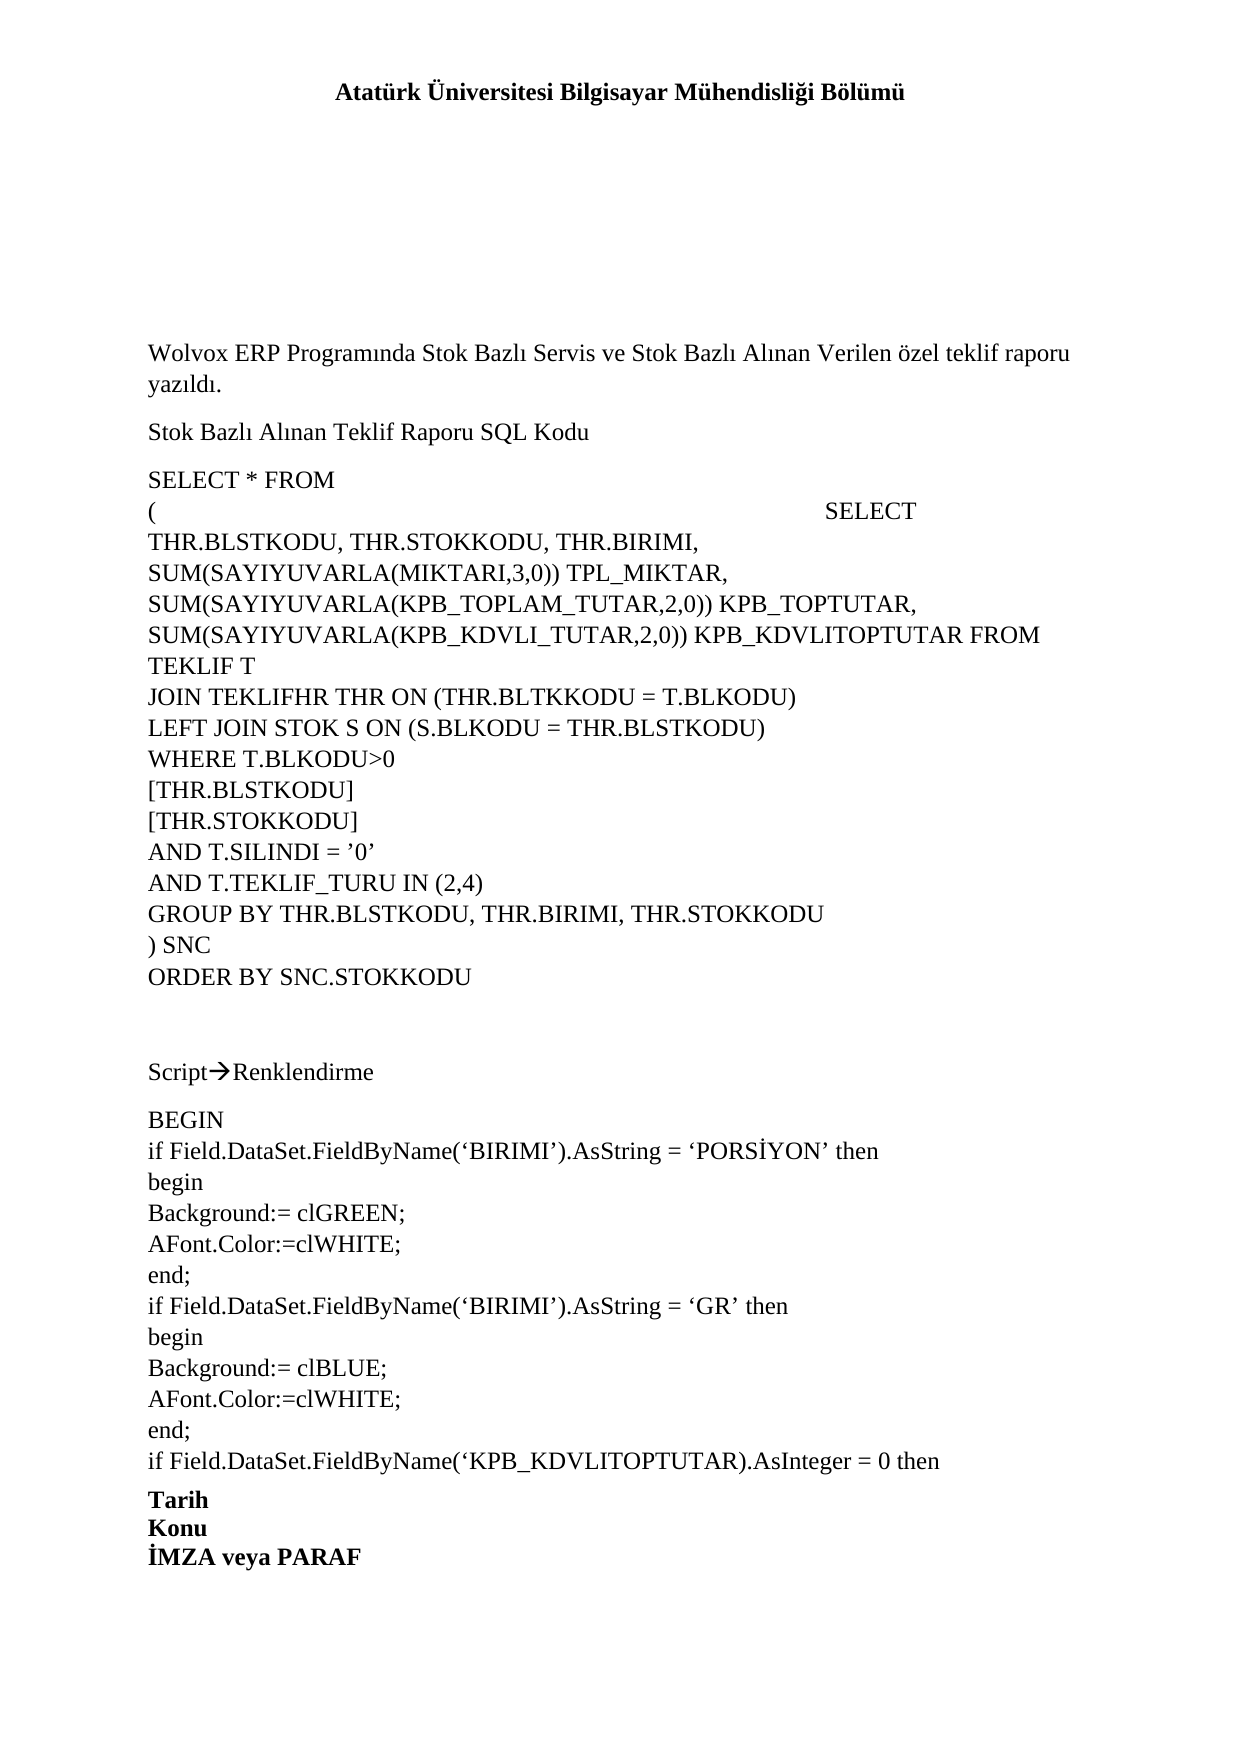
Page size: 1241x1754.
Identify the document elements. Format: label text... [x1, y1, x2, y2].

text ScriptRenklendirme [148, 1057, 1093, 1086]
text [148, 1105, 1093, 1475]
text Wolvox ERP Programında Stok Bazlı Servis ve Stok Bazlı Alınan Verilen özel teklif raporu yazıldı. [148, 338, 1093, 398]
text Stok Bazlı Alınan Teklif Raporu SQL Kodu [148, 417, 1093, 446]
text SELECT * FROM ( SELECT THR.BLSTKODU, THR.STOKKODU, THR.BIRIMI, SUM(SAYIYUVARLA(MIKTARI,3,0)) TPL_MIKTAR, SUM(SAYIYUVARLA(KPB_TOPLAM_TUTAR,2,0)) KPB_TOPTUTAR, SUM(SAYIYUVARLA(KPB_KDVLI_TUTAR,2,0)) KPB_KDVLITOPTUTAR FROM TEKLIF T JOIN TEKLIFHR THR ON (THR.BLTKKODU = T.BLKODU) LEFT JOIN STOK S ON (S.BLKODU = THR.BLSTKODU) WHERE T.BLKODU>0 [THR.BLSTKODU] [THR.STOKKODU] AND T.SILINDI = ’0’ AND T.TEKLIF_TURU IN (2,4) GROUP BY THR.BLSTKODU, THR.BIRIMI, THR.STOKKODU ) SNC ORDER BY SNC.STOKKODU [148, 465, 1093, 990]
